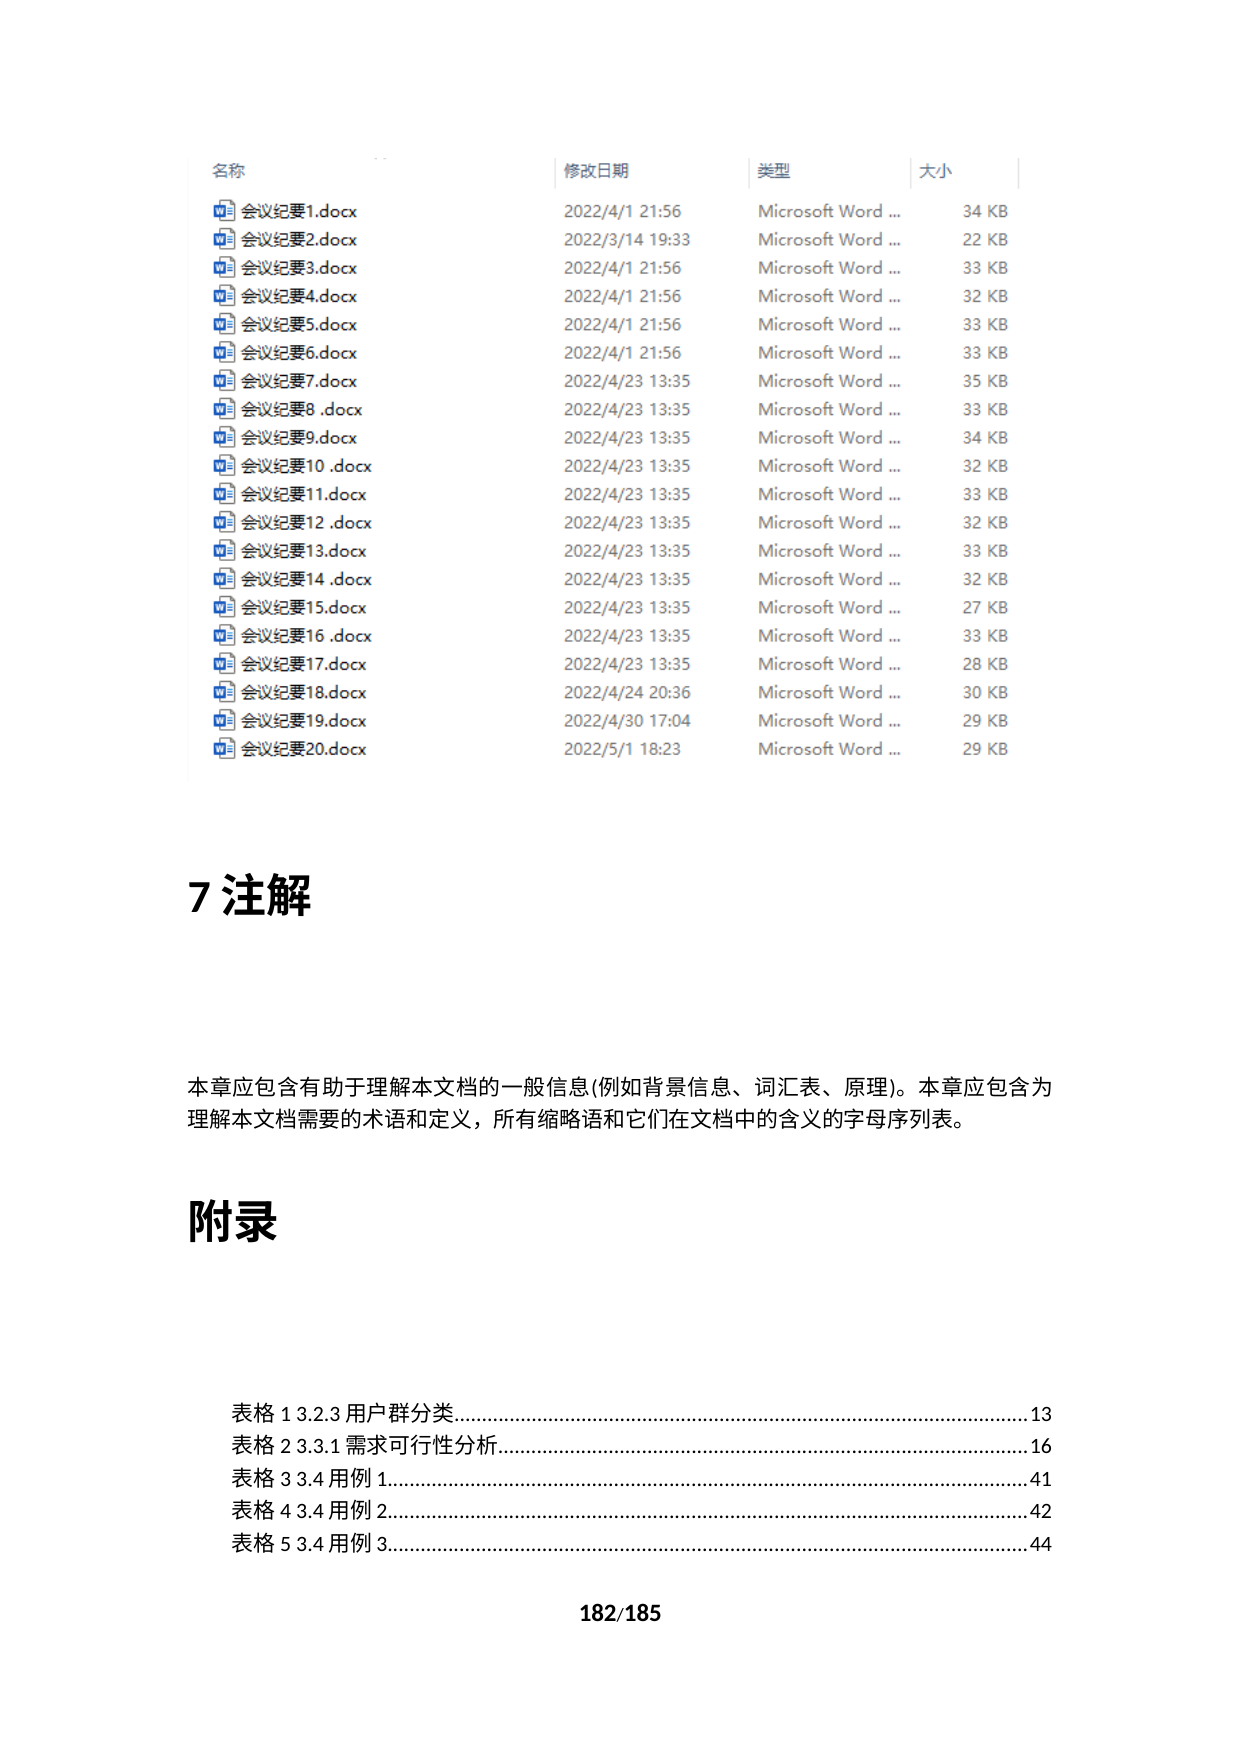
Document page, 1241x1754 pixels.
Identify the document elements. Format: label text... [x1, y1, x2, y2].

text 表格 3 3.4用例1 41 [231, 1460, 1053, 1493]
text 本章应包含有助于理解本文档的一般信息(例如背景信息、词汇表、原理)。本章应包含为理解本文档需要的术语和定义，所有缩略语和它们在文档中的含义的字母序列表。 [187, 1069, 1053, 1134]
subtitle 附录 [187, 1170, 1053, 1267]
text 表格 4 3.4用例2 42 [231, 1493, 1053, 1525]
text 表格 1 3.2.3用户群分类 13 [231, 1395, 1053, 1428]
text 表格 2 3.3.1需求可行性分析 16 [231, 1428, 1053, 1460]
subtitle 7注解 [187, 844, 1053, 941]
text 表格 5 3.4用例3 44 [231, 1525, 1053, 1558]
